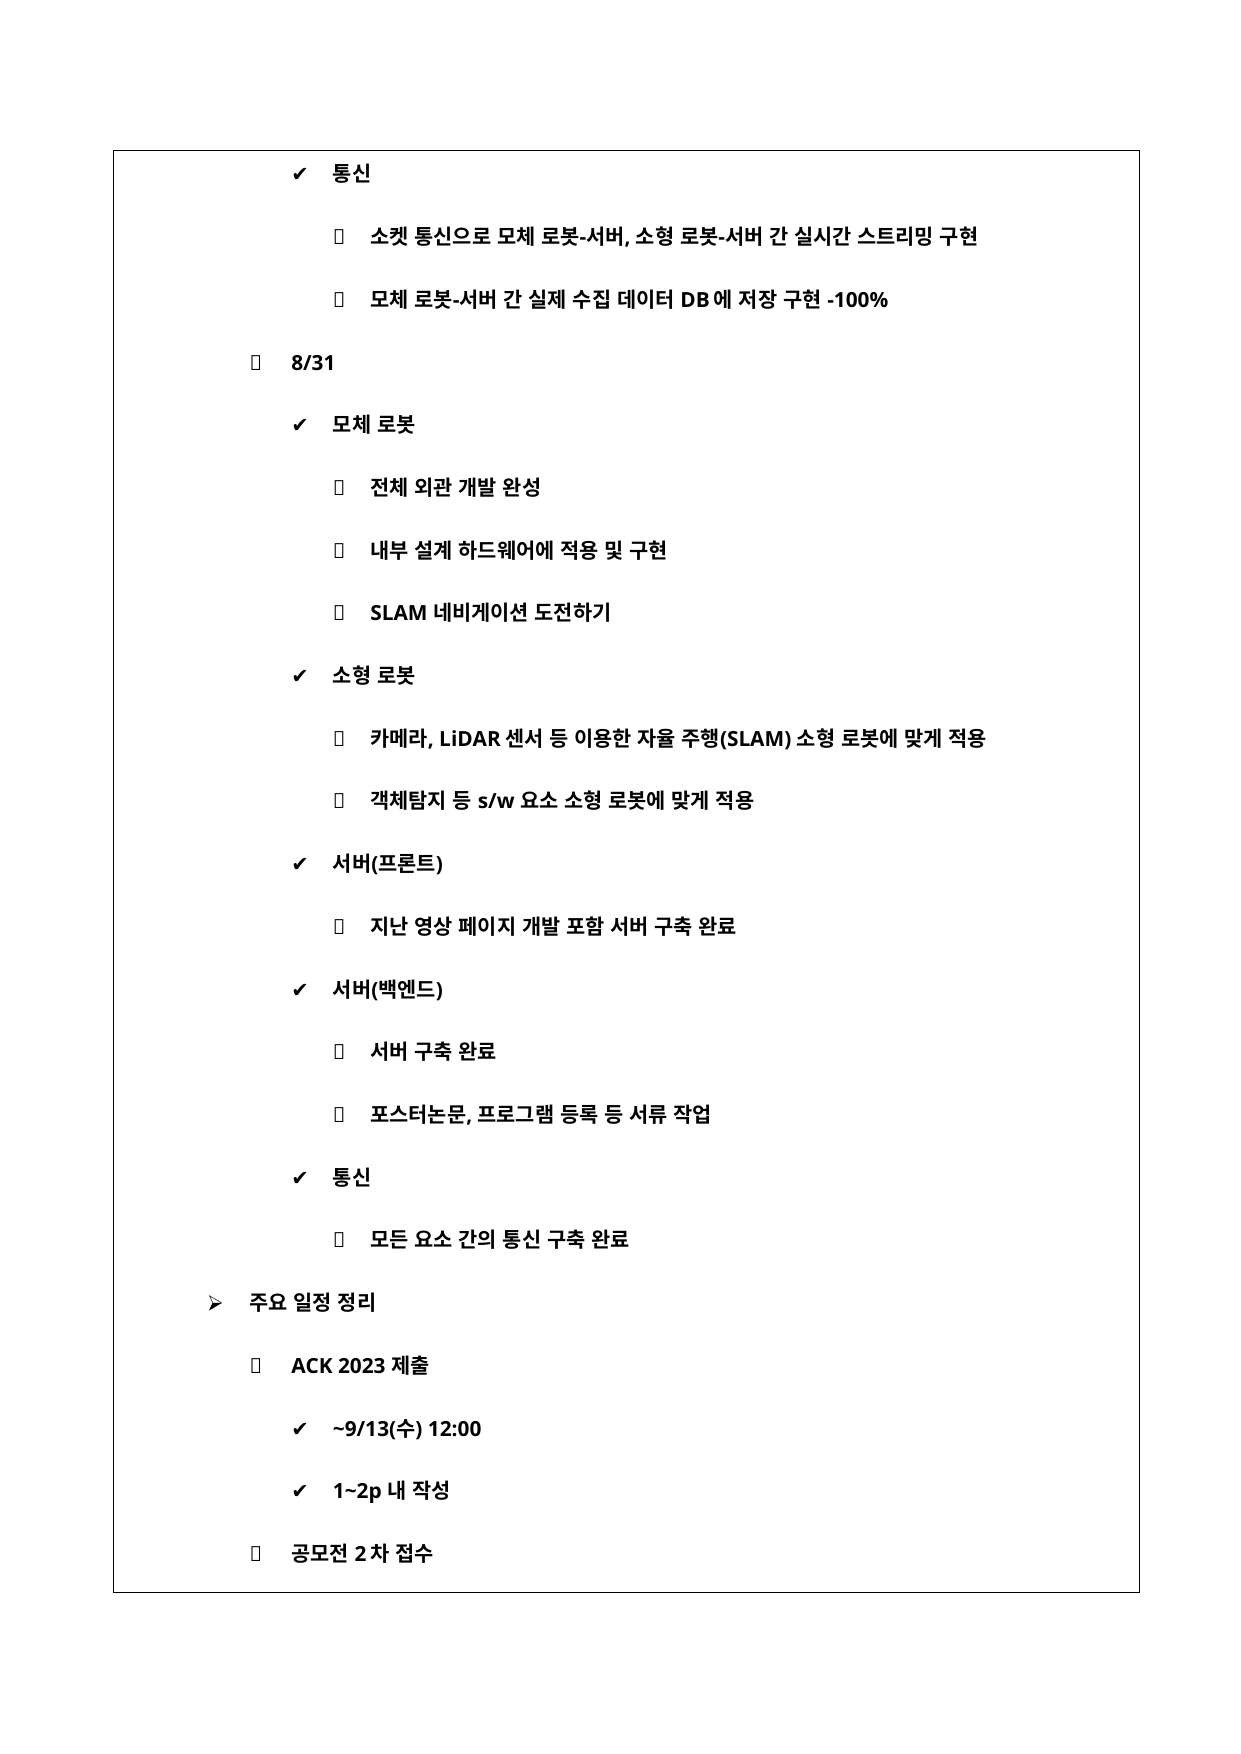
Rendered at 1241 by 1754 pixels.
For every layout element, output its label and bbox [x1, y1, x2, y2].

table_cell [114, 151, 1139, 1592]
